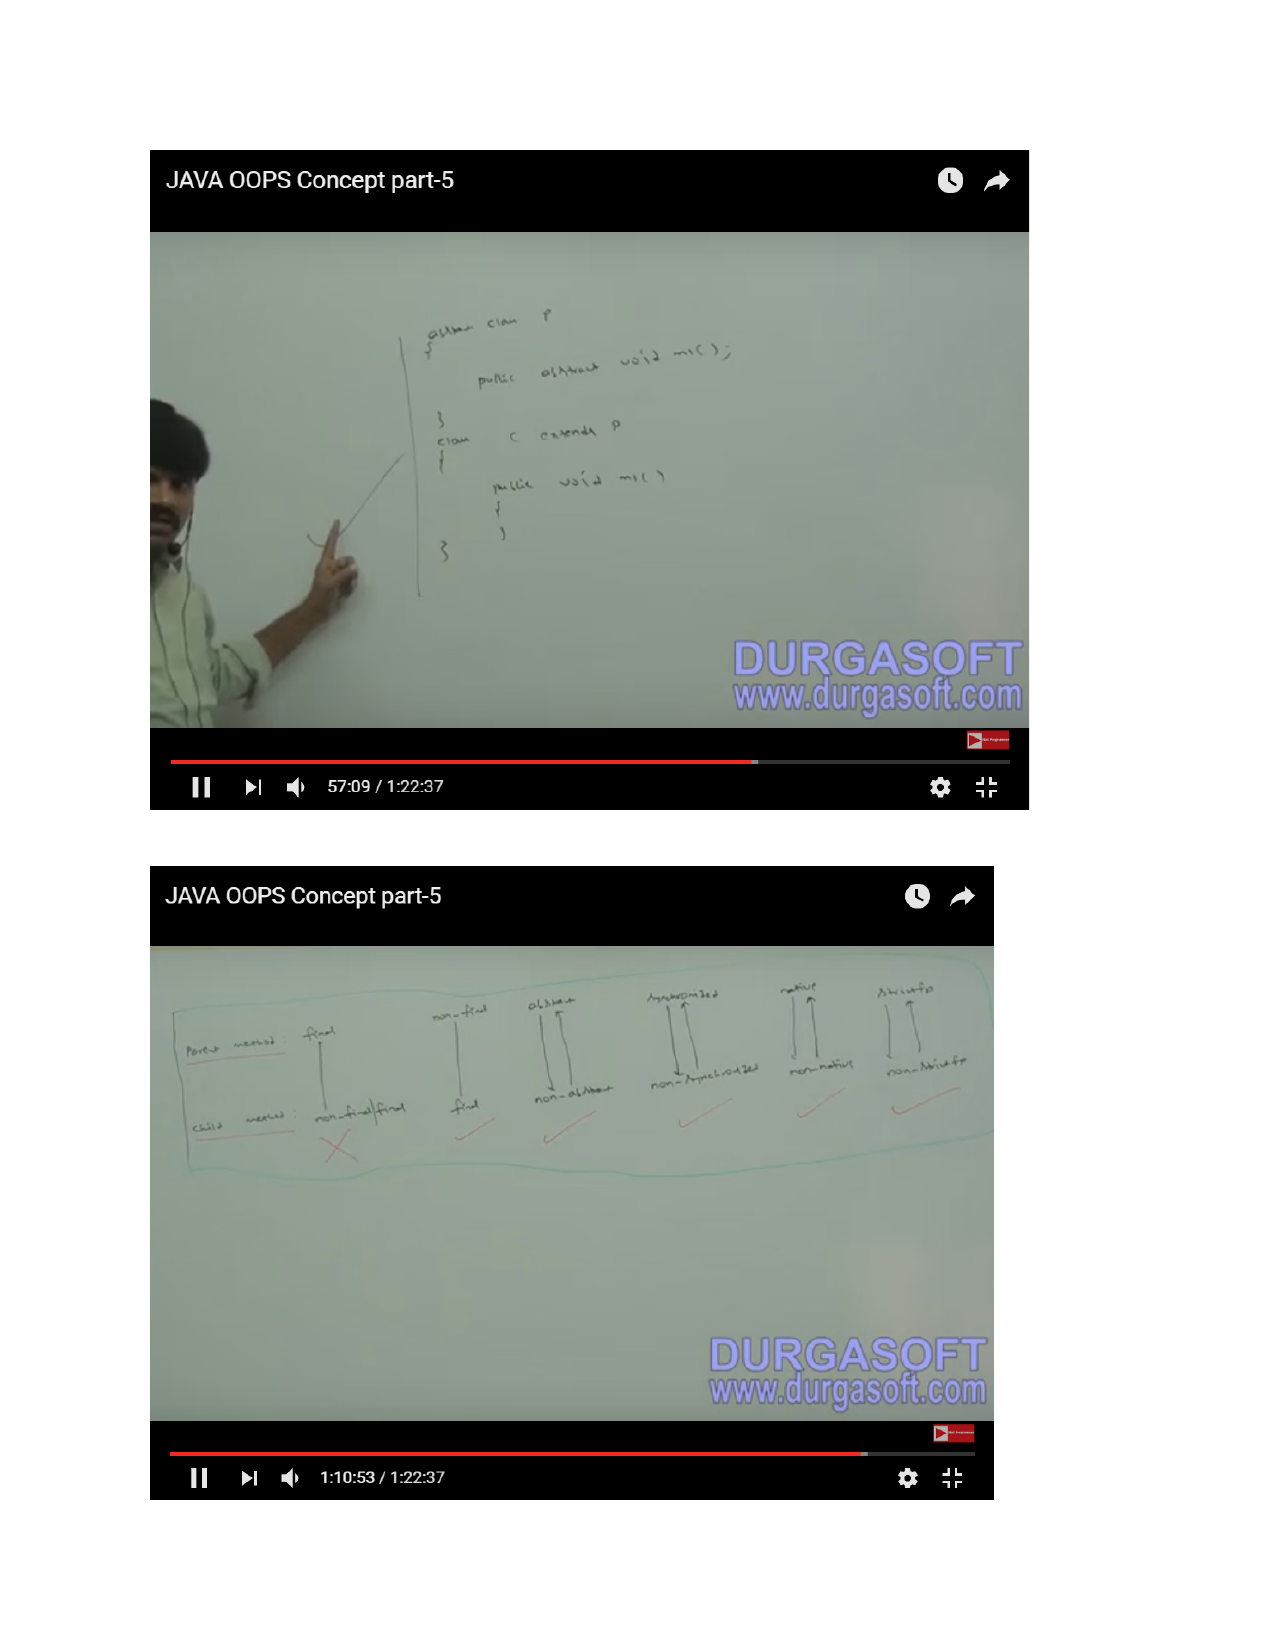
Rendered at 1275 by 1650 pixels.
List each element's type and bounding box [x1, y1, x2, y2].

picture [150, 150, 1030, 810]
picture [150, 866, 994, 1500]
